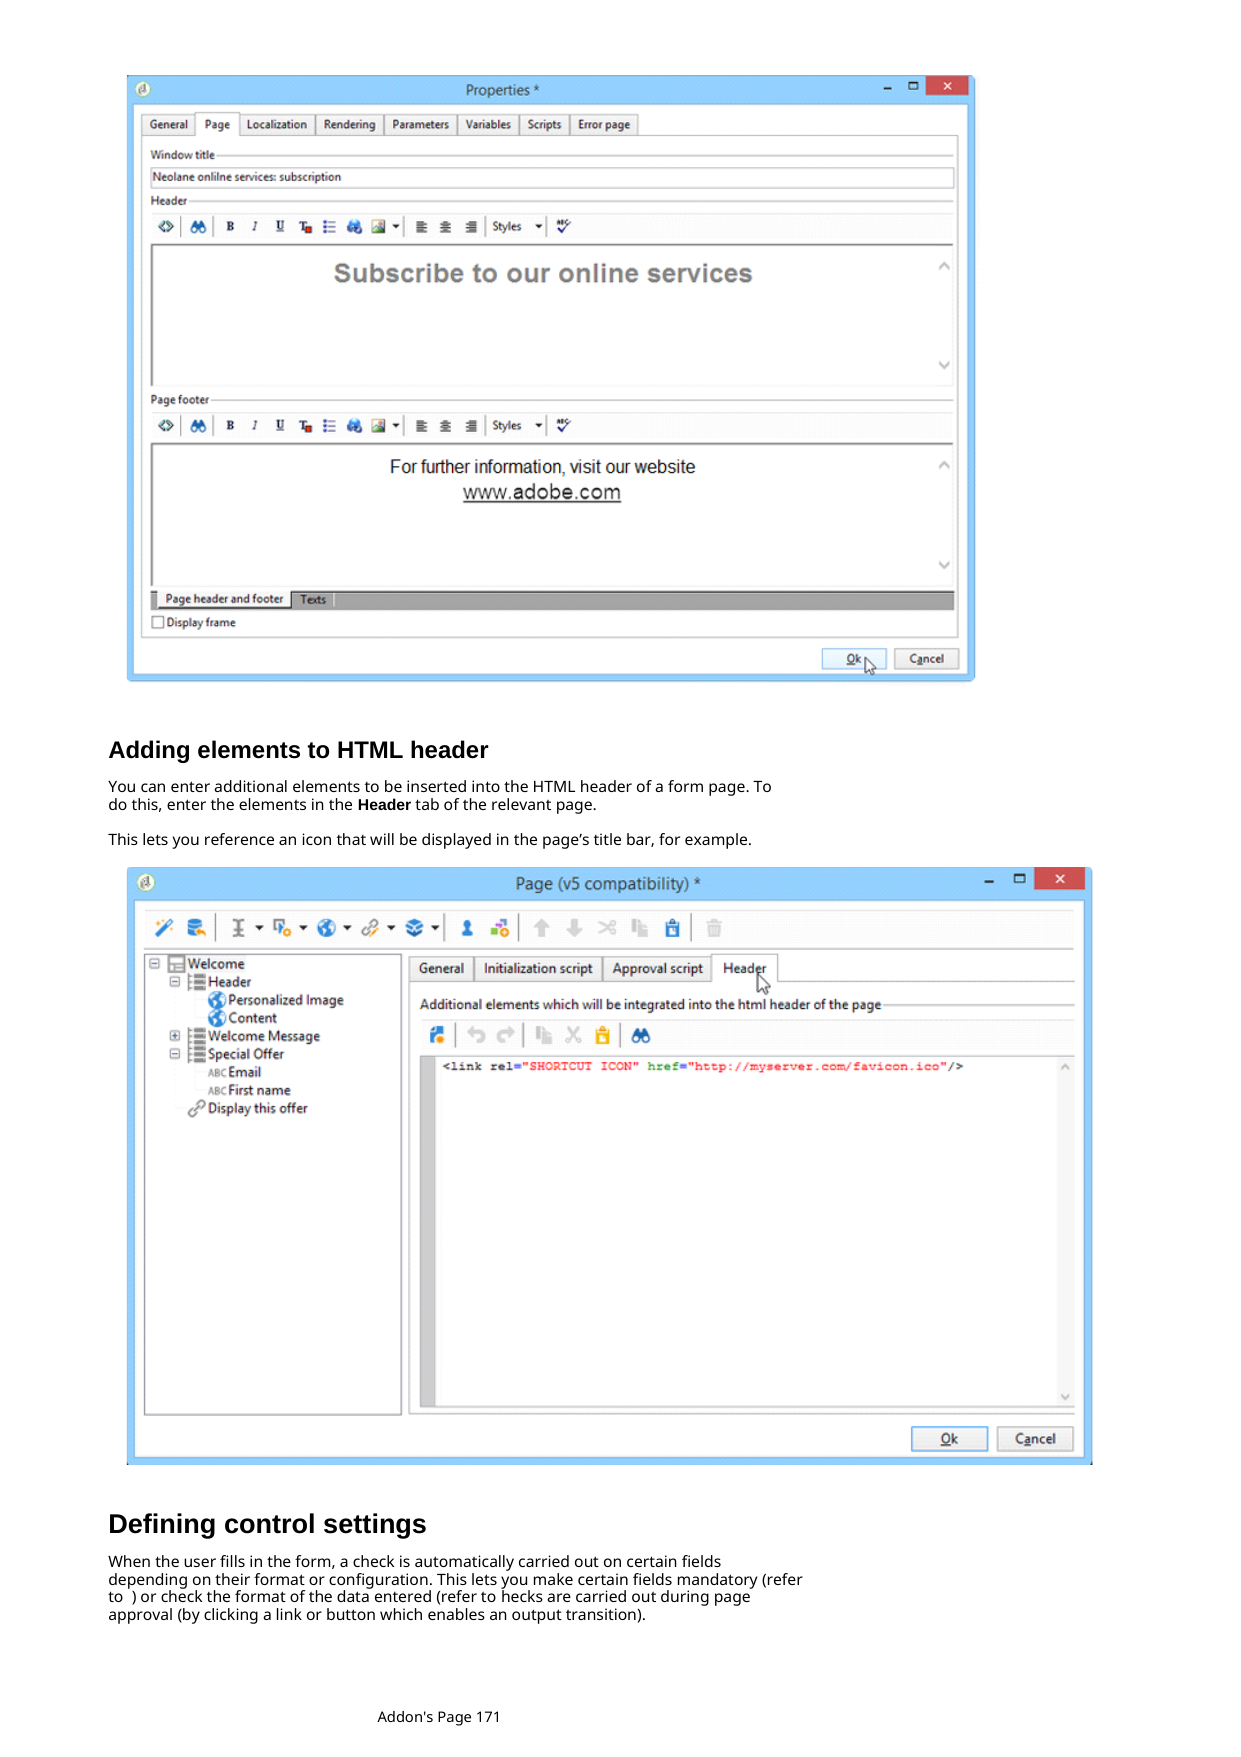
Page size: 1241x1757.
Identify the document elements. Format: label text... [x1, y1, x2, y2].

text You can enter additional elements to be inserted into the HTML header of a form page. To do this, enter the elements in the Header tab of the relevant page. [108, 778, 775, 814]
text Addon's Page 171 [108, 1709, 501, 1725]
picture [126, 867, 1093, 1465]
text Defining control settings [108, 1510, 1090, 1540]
picture [126, 75, 989, 693]
text When the user fills in the form, a check is automatically carried out on certain fields depending on their format or configuration. This lets you make certain fields mandatory (refer to ) or check the format of the data entered (refer to hecks are carried out during page approval (by clicking a link or button which enables an output transition). [108, 1553, 805, 1623]
text Adding elements to HTML header [108, 738, 1090, 764]
text This lets you reference an icon that will be displayed in the page’s title bar, for example. [108, 831, 1090, 849]
